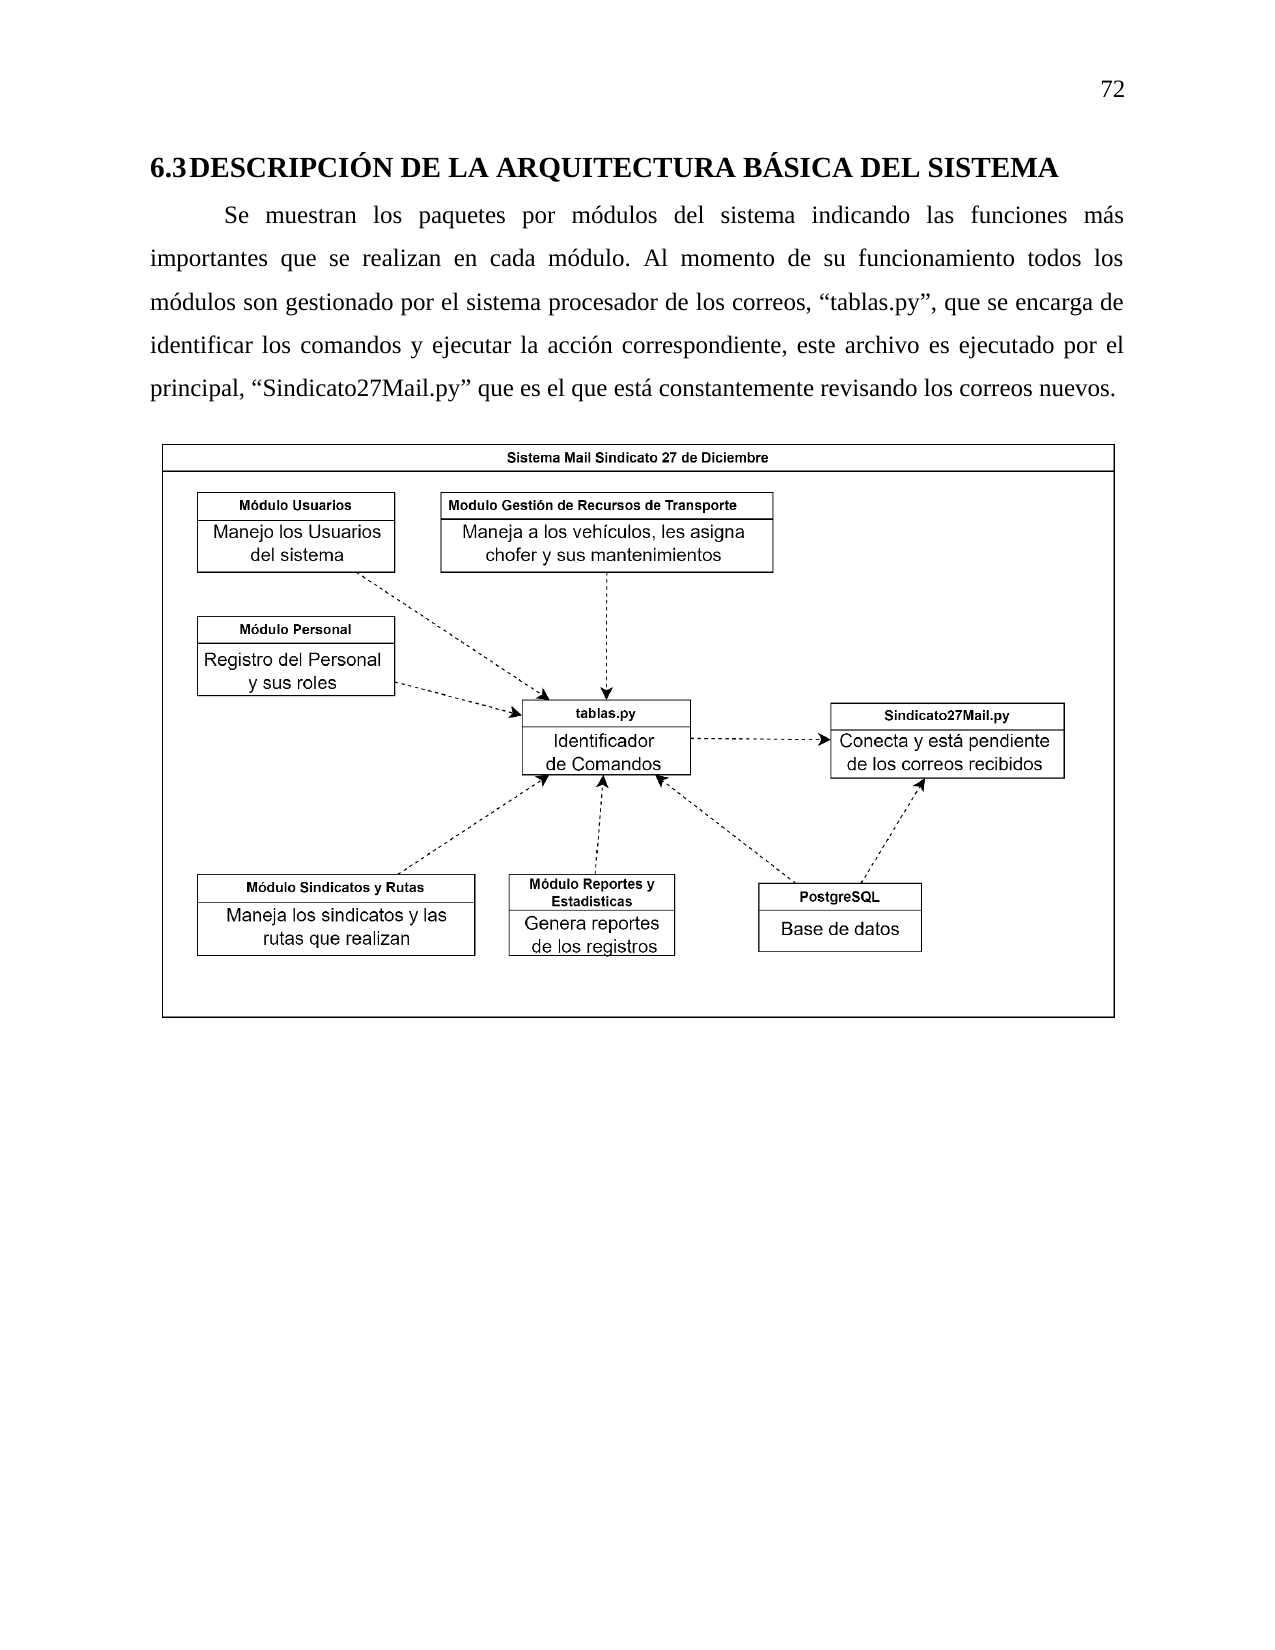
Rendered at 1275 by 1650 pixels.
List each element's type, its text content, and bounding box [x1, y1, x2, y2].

subtitle DESCRIPCIÓN DE LA ARQUITECTURA BÁSICA DEL SISTEMA [150, 150, 1125, 183]
text Se muestran los paquetes por módulos del sistema indicando las funciones más importantes que se realizan en cada módulo. Al momento de su funcionamiento todos los módulos son gestionado por el sistema procesador de los correos, “tablas.py”, que se encarga de identificar los comandos y ejecutar la acción correspondiente, este archivo es ejecutado por el principal, “Sindicato27Mail.py” que es el que está constantemente revisando los correos nuevos. [150, 200, 1125, 402]
picture [150, 432, 1125, 1029]
